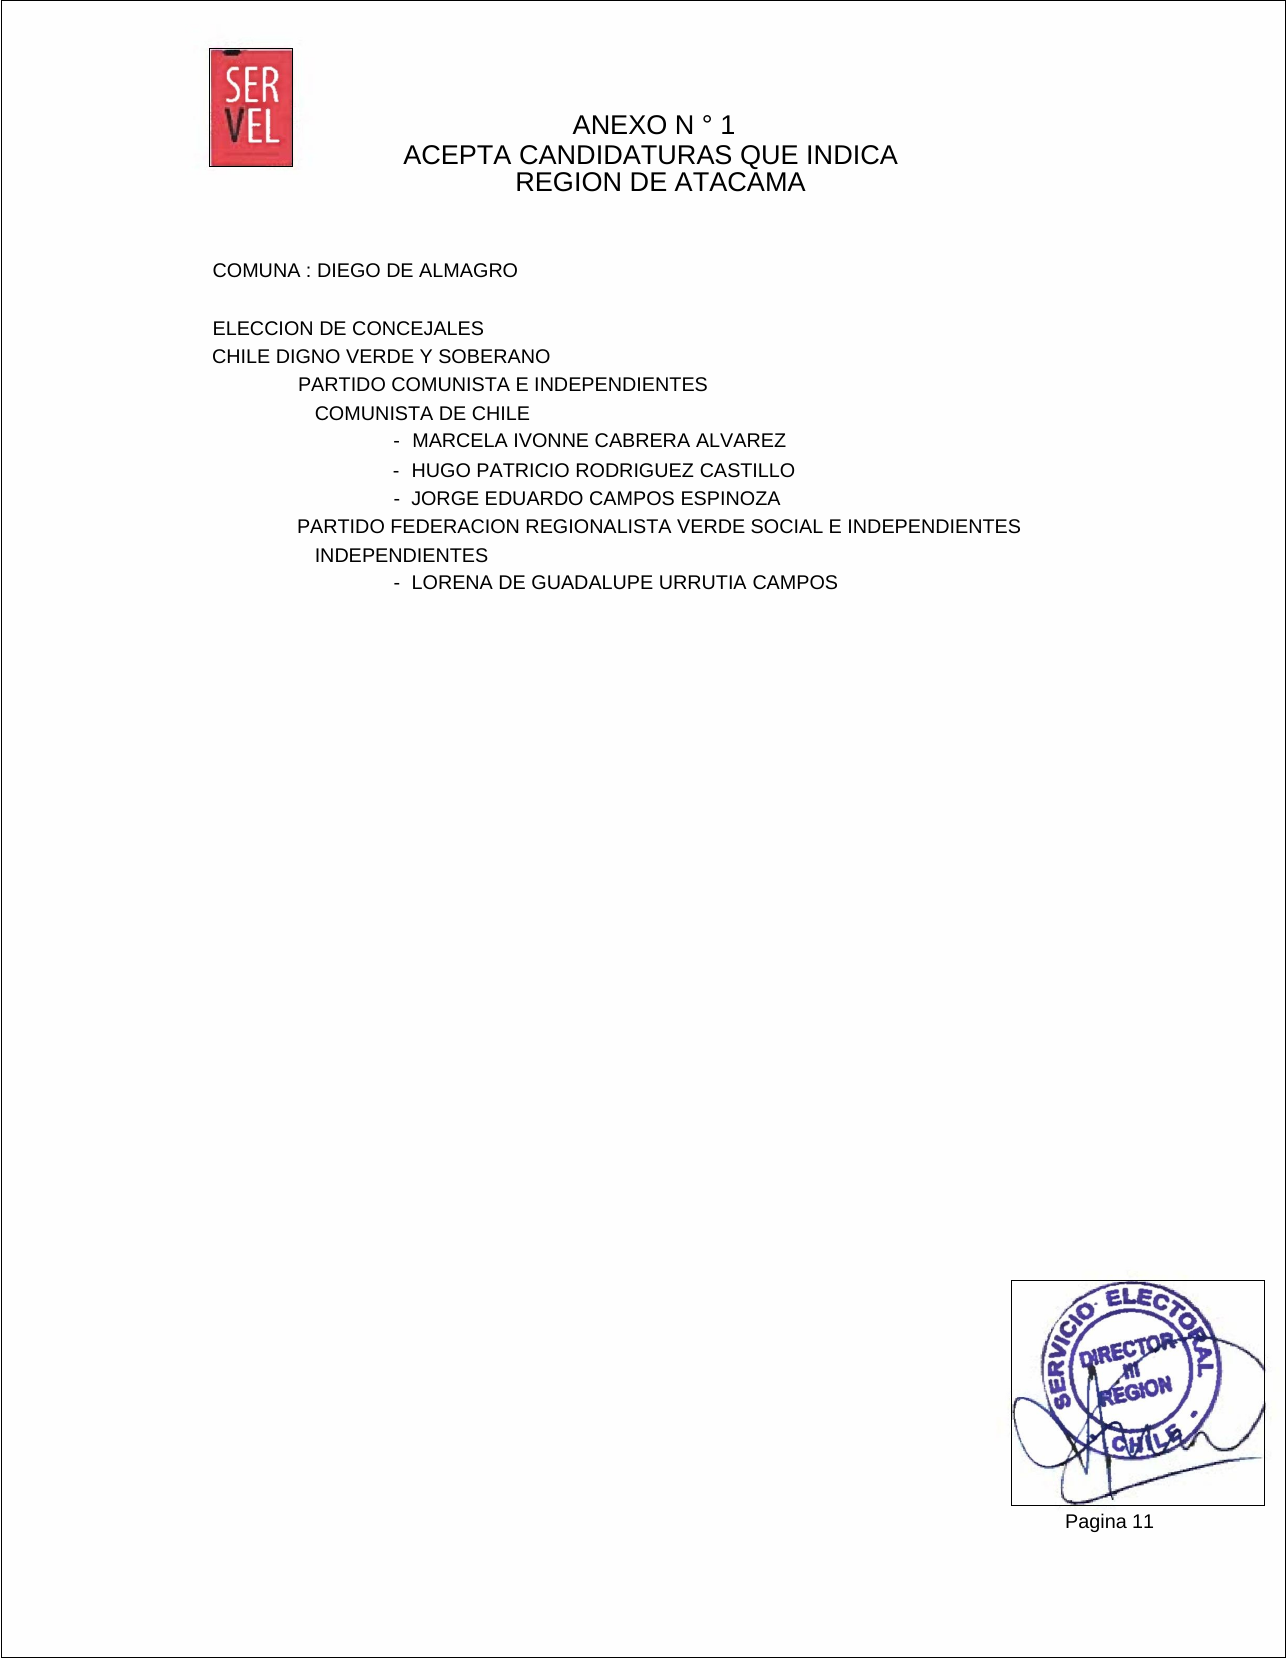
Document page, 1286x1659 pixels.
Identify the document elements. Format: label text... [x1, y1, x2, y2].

list MARCELA IVONNE CABRERA ALVAREZ [393, 430, 1164, 452]
text COMUNA : DIEGO DE ALMAGRO ELECCION DE CONCEJALES [212, 224, 520, 339]
text ANEXO N ° 1 [572, 110, 1164, 140]
text CHILE DIGNO VERDE Y SOBERANO [212, 344, 1164, 367]
list JORGE EDUARDO CAMPOS ESPINOZA [393, 486, 1164, 509]
text PARTIDO FEDERACION REGIONALISTA VERDE SOCIAL E INDEPENDIENTES INDEPENDIENTES [297, 515, 1024, 567]
text Pagina 11 [181, 1510, 1154, 1533]
picture [2, 1, 1285, 1657]
list LORENA DE GUADALUPE URRUTIA CAMPOS [393, 572, 1164, 594]
text ACEPTA CANDIDATURAS QUE INDICA REGION DE ATACAMA [403, 142, 900, 197]
list HUGO PATRICIO RODRIGUEZ CASTILLO [393, 459, 1164, 481]
text PARTIDO COMUNISTA E INDEPENDIENTES COMUNISTA DE CHILE [298, 373, 710, 424]
